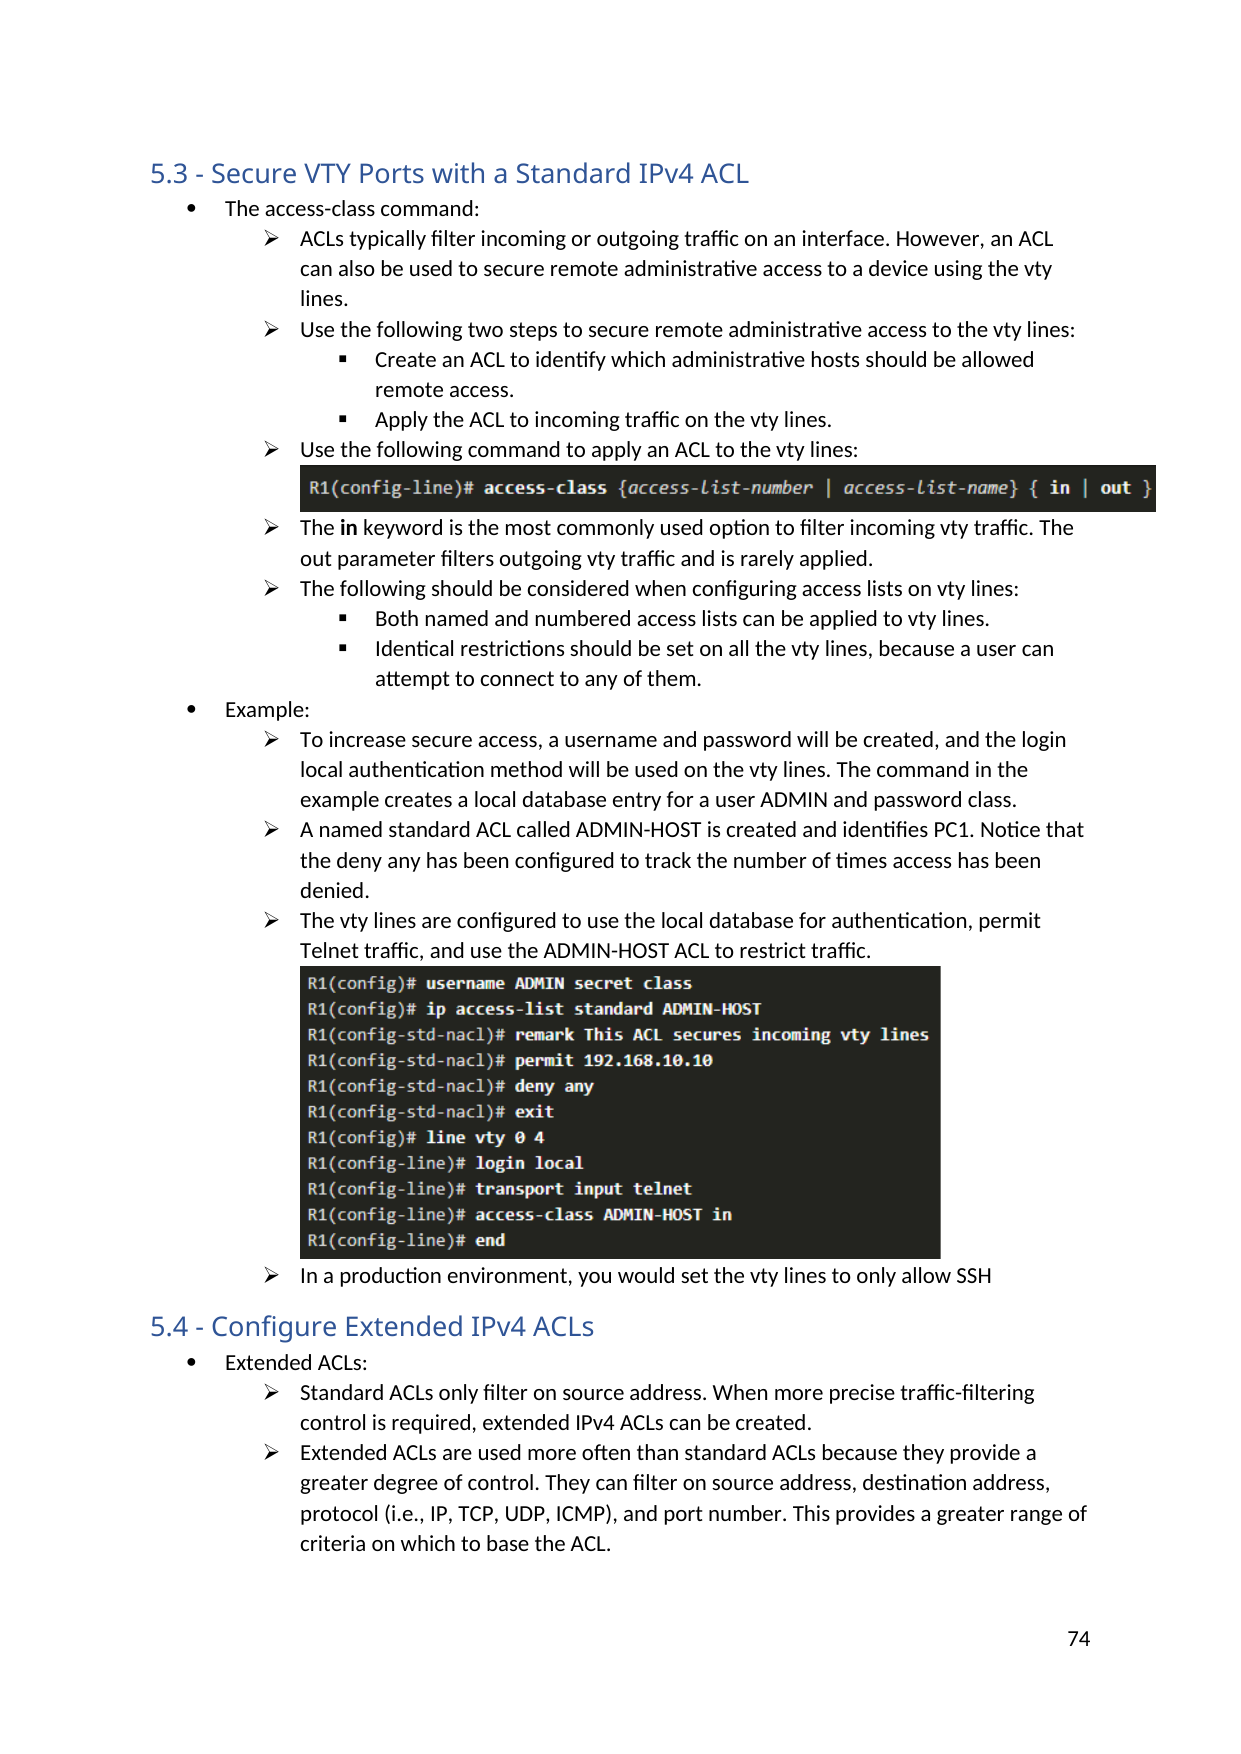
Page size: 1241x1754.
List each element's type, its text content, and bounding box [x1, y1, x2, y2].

list The in keyword is the most commonly used option to filter incoming vty traffic. The out parameter filters outgoing vty traffic and is rarely applied. [262, 513, 1090, 572]
picture [300, 465, 1156, 512]
list Identical restrictions should be set on all the vty lines, because a user can attempt to connect to any of them. [337, 634, 1090, 692]
list The access-class command: [187, 194, 1090, 222]
list Example: [187, 695, 1090, 723]
list In a production environment, you would set the vty lines to only allow SSH [262, 1261, 1090, 1289]
list To increase secure access, a username and password will be created, and the login local authentication method will be used on the vty lines. The command in the example creates a local database entry for a user ADMIN and password class. [262, 725, 1090, 813]
list The vty lines are configured to use the local database for authentication, permit Telnet traffic, and use the ADMIN-HOST ACL to restrict traffic. [262, 906, 1090, 964]
list The following should be considered when configuring access lists on vty lines: [262, 574, 1090, 602]
list Create an ACL to identify which administrative hosts should be allowed remote access. [337, 345, 1090, 403]
picture [300, 966, 941, 1259]
list Extended ACLs are used more often than standard ACLs because they provide a greater degree of control. They can filter on source address, destination address, protocol (i.e., IP, TCP, UDP, ICMP), and port number. This provides a greater range of criteria on which to base the ACL. [262, 1438, 1090, 1557]
list Standard ACLs only filter on source address. When more precise traffic-filtering control is required, extended IPv4 ACLs can be created. [262, 1378, 1090, 1436]
list A named standard ACL called ADMIN-HOST is created and identifies PC1. Notice that the deny any has been configured to track the number of times access has been denied. [262, 816, 1090, 904]
list ACLs typically filter incoming or outgoing traffic on an interface. However, an ACL can also be used to secure remote administrative access to a device using the vty lines. [262, 224, 1090, 313]
subtitle 5.4 - Configure Extended IPv4 ACLs [150, 1308, 1090, 1345]
list Use the following two steps to secure remote administrative access to the vty lines: [262, 315, 1090, 343]
list Use the following command to apply an ACL to the vty lines: [262, 436, 1090, 464]
subtitle 5.3 - Secure VTY Ports with a Standard IPv4 ACL [150, 154, 1090, 191]
list Extended ACLs: [187, 1348, 1090, 1376]
list Apply the ACL to incoming traffic on the vty lines. [337, 405, 1090, 433]
list Both named and numbered access lists can be applied to vty lines. [337, 604, 1090, 632]
